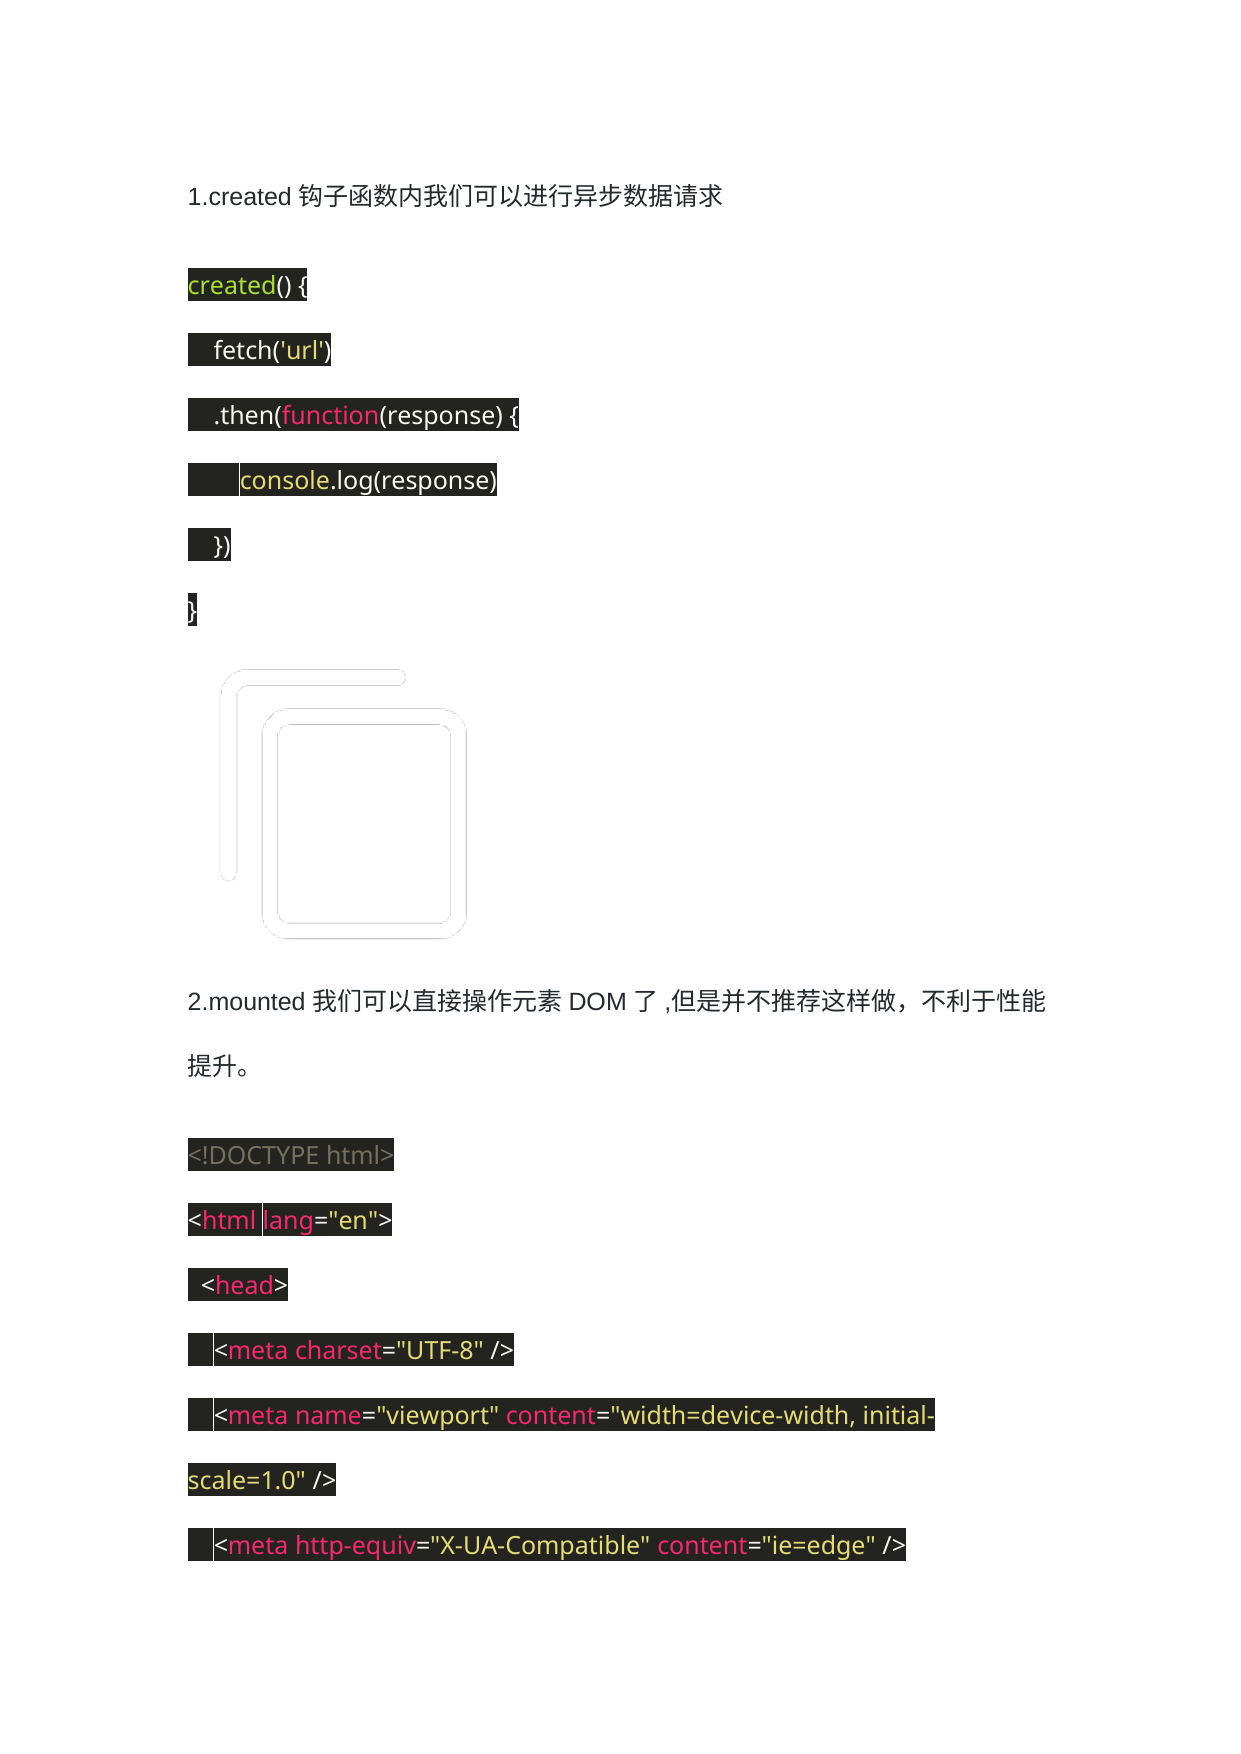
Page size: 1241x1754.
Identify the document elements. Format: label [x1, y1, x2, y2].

picture [187, 648, 501, 961]
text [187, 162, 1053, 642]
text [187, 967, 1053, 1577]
